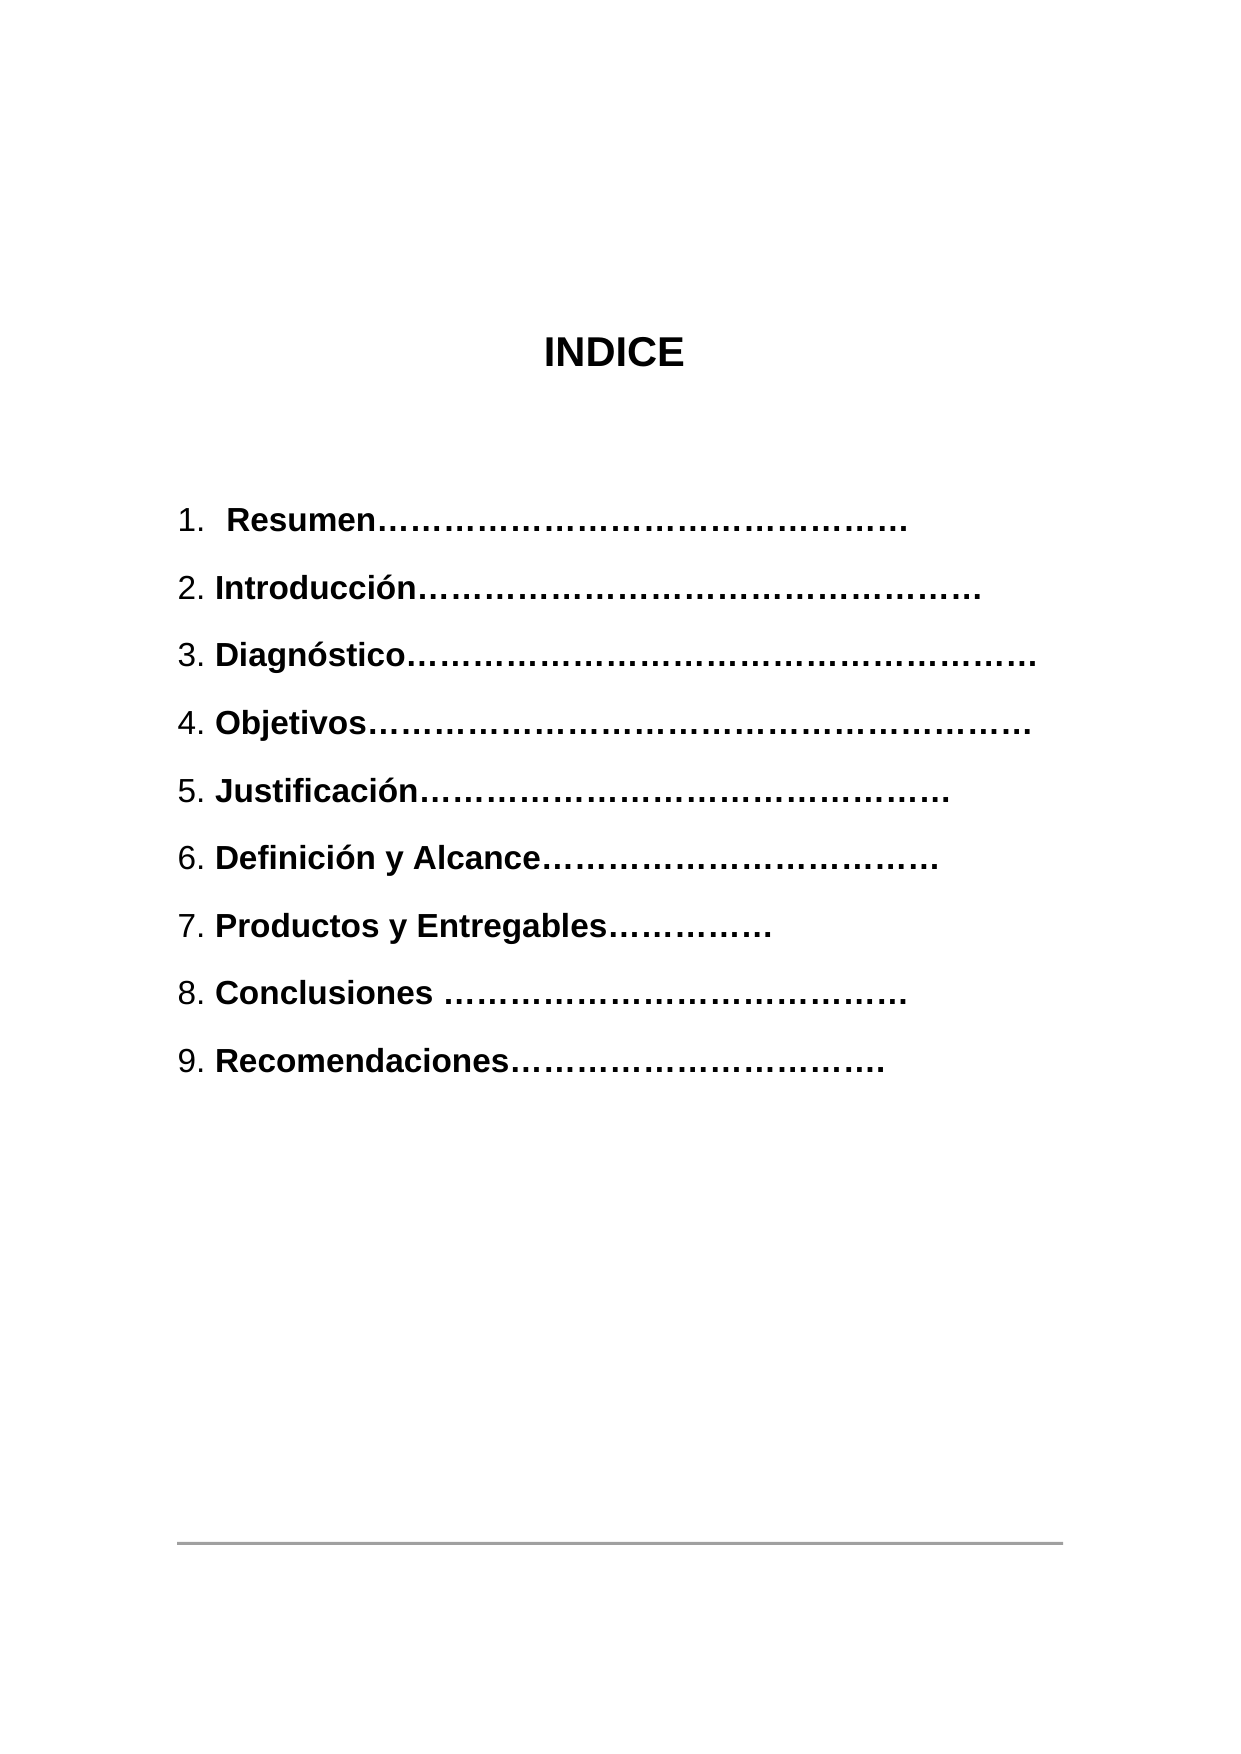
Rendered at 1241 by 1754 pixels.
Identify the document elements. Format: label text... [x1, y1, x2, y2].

list Definición y Alcance……………………………… [177, 838, 1063, 877]
list Productos y Entregables…………… [177, 906, 1063, 944]
list Introducción…………………………………………… [177, 568, 1063, 606]
list Recomendaciones……………………………. [177, 1041, 1063, 1079]
list Conclusiones …………………………………… [177, 973, 1063, 1012]
list Justificación………………………………………… [177, 771, 1063, 809]
list Diagnóstico………………………………………………… [177, 635, 1063, 674]
list Objetivos…………………………………………………… [177, 703, 1063, 741]
text INDICE [177, 327, 1063, 375]
list Resumen………………………………………… [177, 500, 1063, 539]
